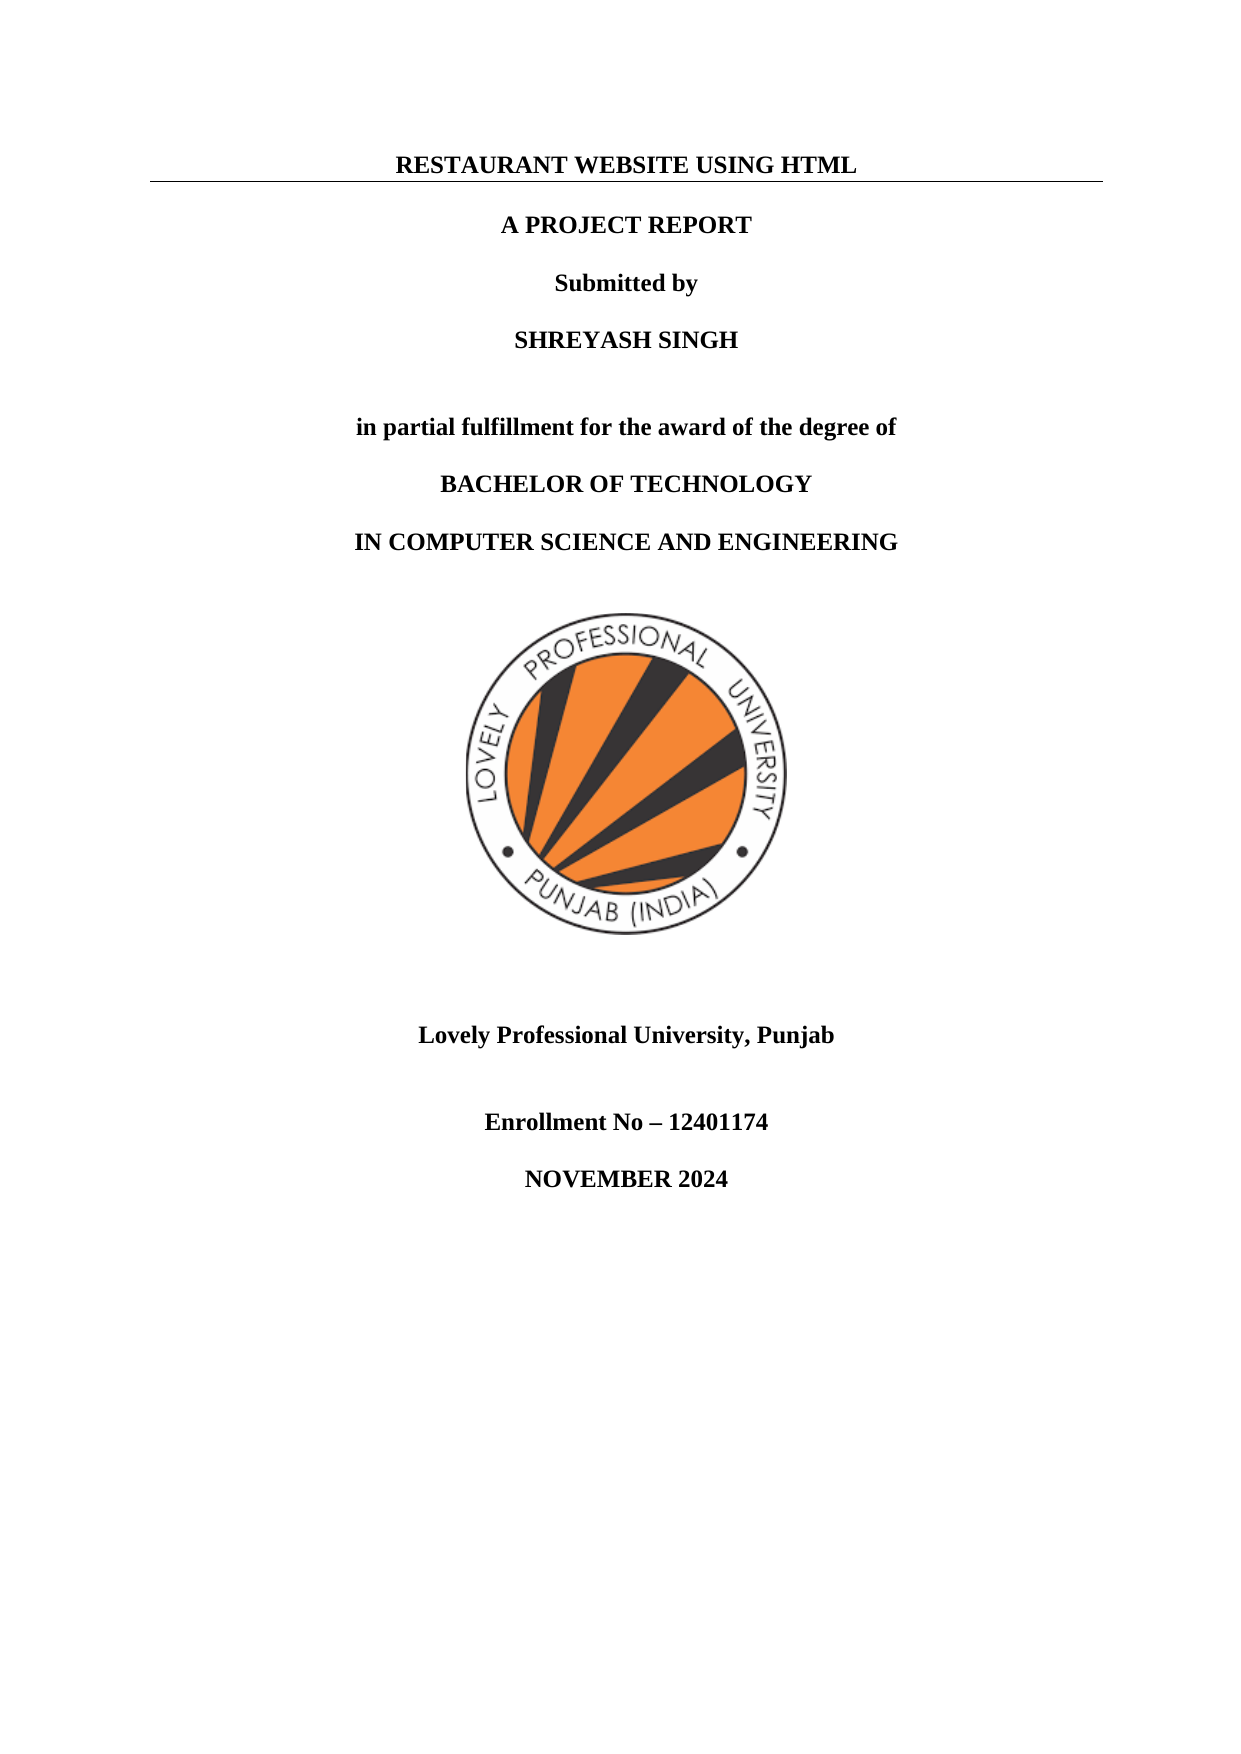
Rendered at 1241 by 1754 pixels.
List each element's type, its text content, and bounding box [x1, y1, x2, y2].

text SHREYASH SINGH [150, 326, 1103, 354]
text RESTAURANT WEBSITE USING HTML [150, 150, 1103, 181]
text Submitted by [150, 268, 1103, 297]
text NOVEMBER 2024 [150, 1164, 1103, 1193]
text in partial fulfillment for the award of the degree of [150, 412, 1103, 441]
text Enrollment No – 12401174 [150, 1107, 1103, 1136]
text Lovely Professional University, Punjab [150, 1021, 1103, 1049]
text IN COMPUTER SCIENCE AND ENGINEERING [150, 527, 1103, 556]
text BACHELOR OF TECHNOLOGY [150, 469, 1103, 498]
text A PROJECT REPORT [150, 211, 1103, 239]
picture [465, 613, 787, 935]
